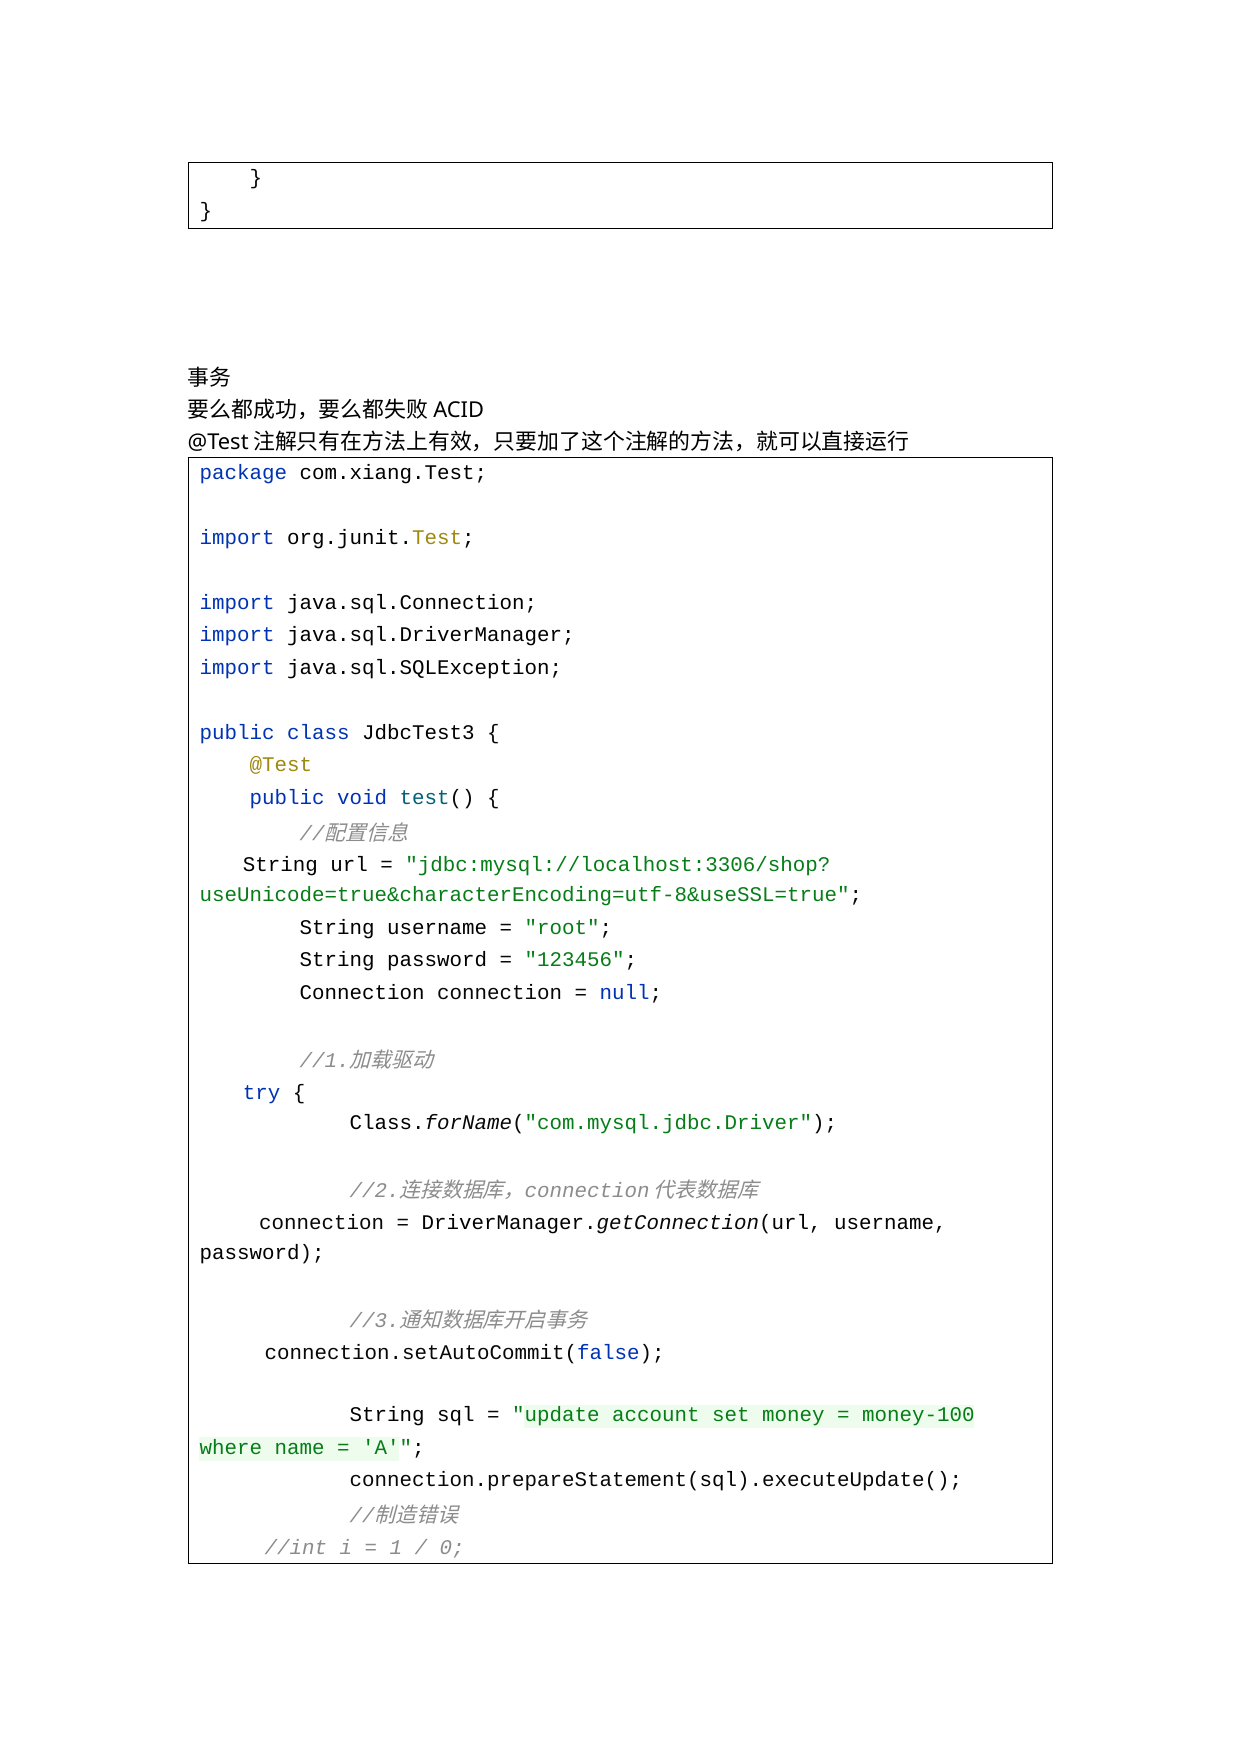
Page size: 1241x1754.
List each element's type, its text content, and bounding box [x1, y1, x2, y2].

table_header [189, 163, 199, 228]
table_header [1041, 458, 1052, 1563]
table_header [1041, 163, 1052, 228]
text 事务 [187, 359, 1053, 392]
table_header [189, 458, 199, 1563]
text @Test注解只有在方法上有效，只要加了这个注解的方法，就可以直接运行 [187, 424, 1053, 457]
text 要么都成功，要么都失败 ACID [187, 392, 1053, 424]
